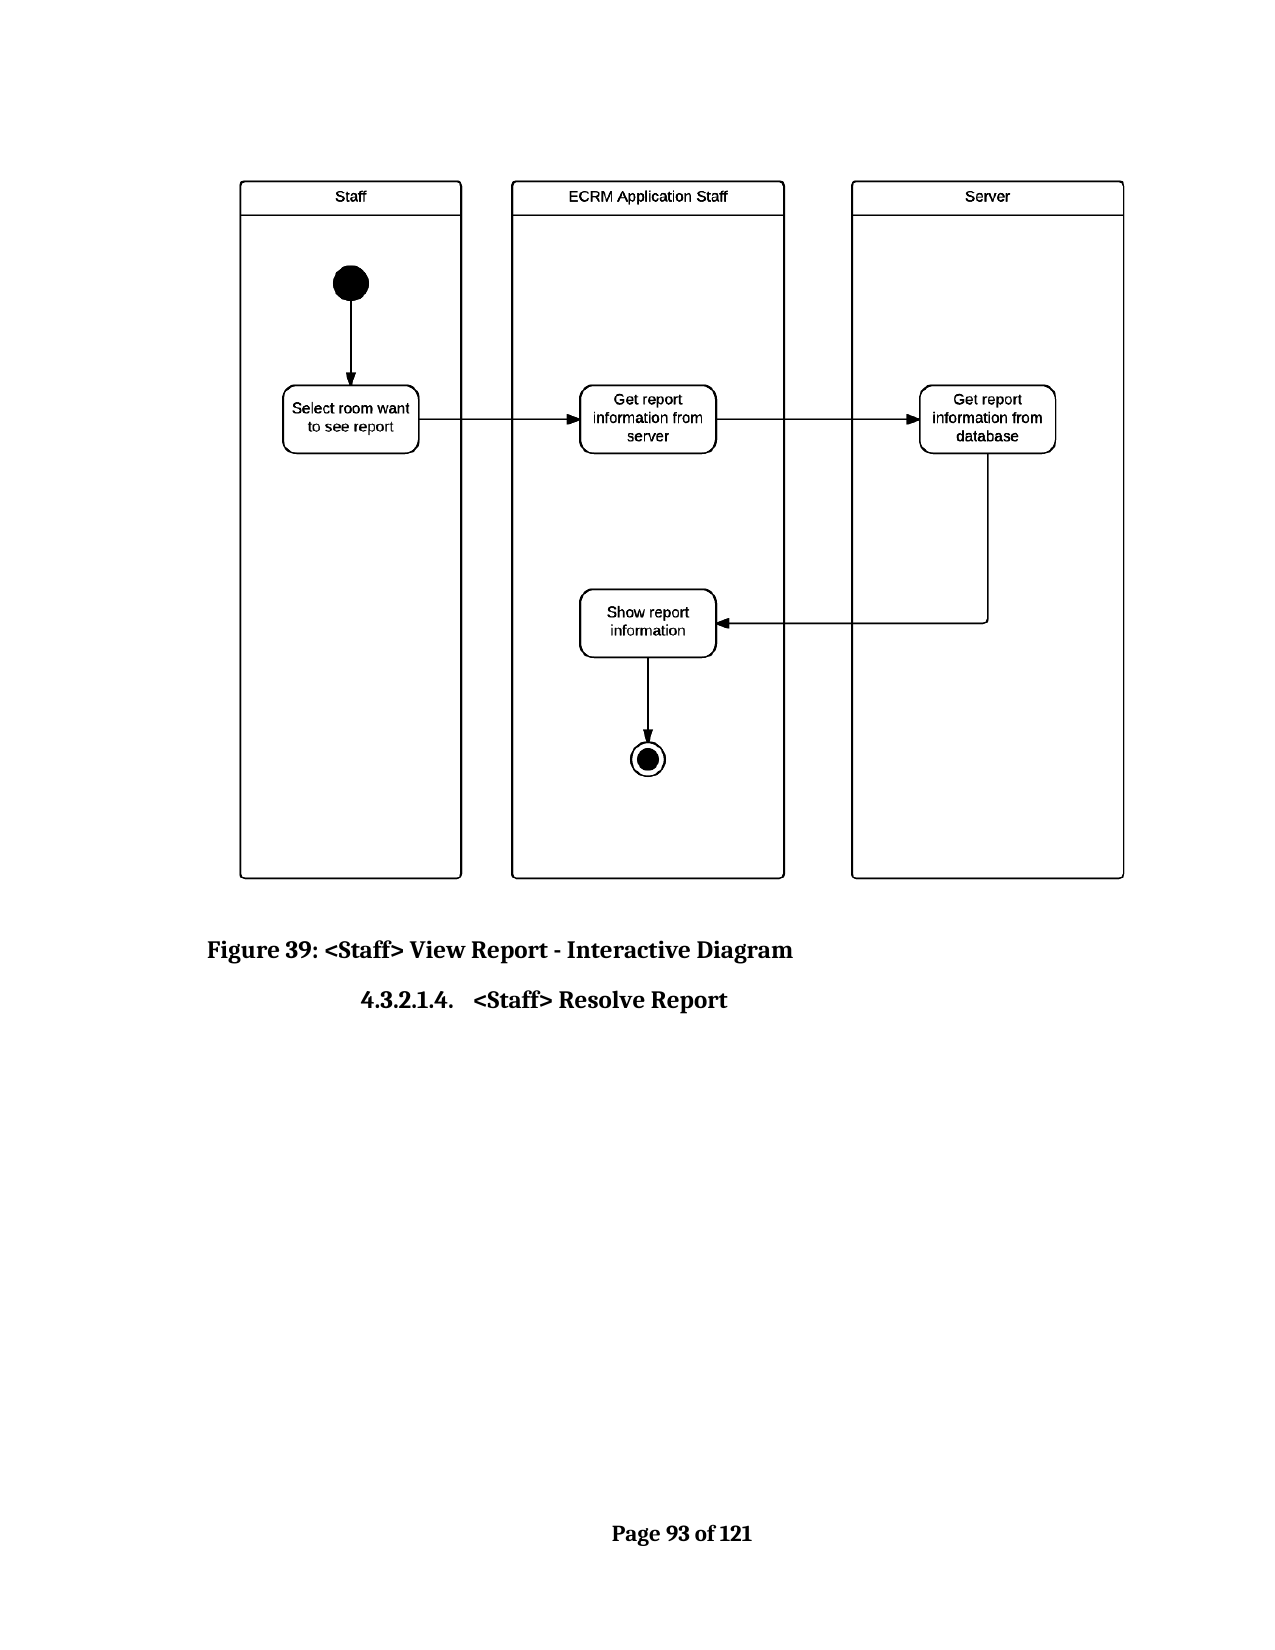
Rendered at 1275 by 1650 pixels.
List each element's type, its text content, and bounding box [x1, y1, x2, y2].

list <Staff> Resolve Report [454, 986, 1157, 1014]
picture [206, 147, 1157, 912]
